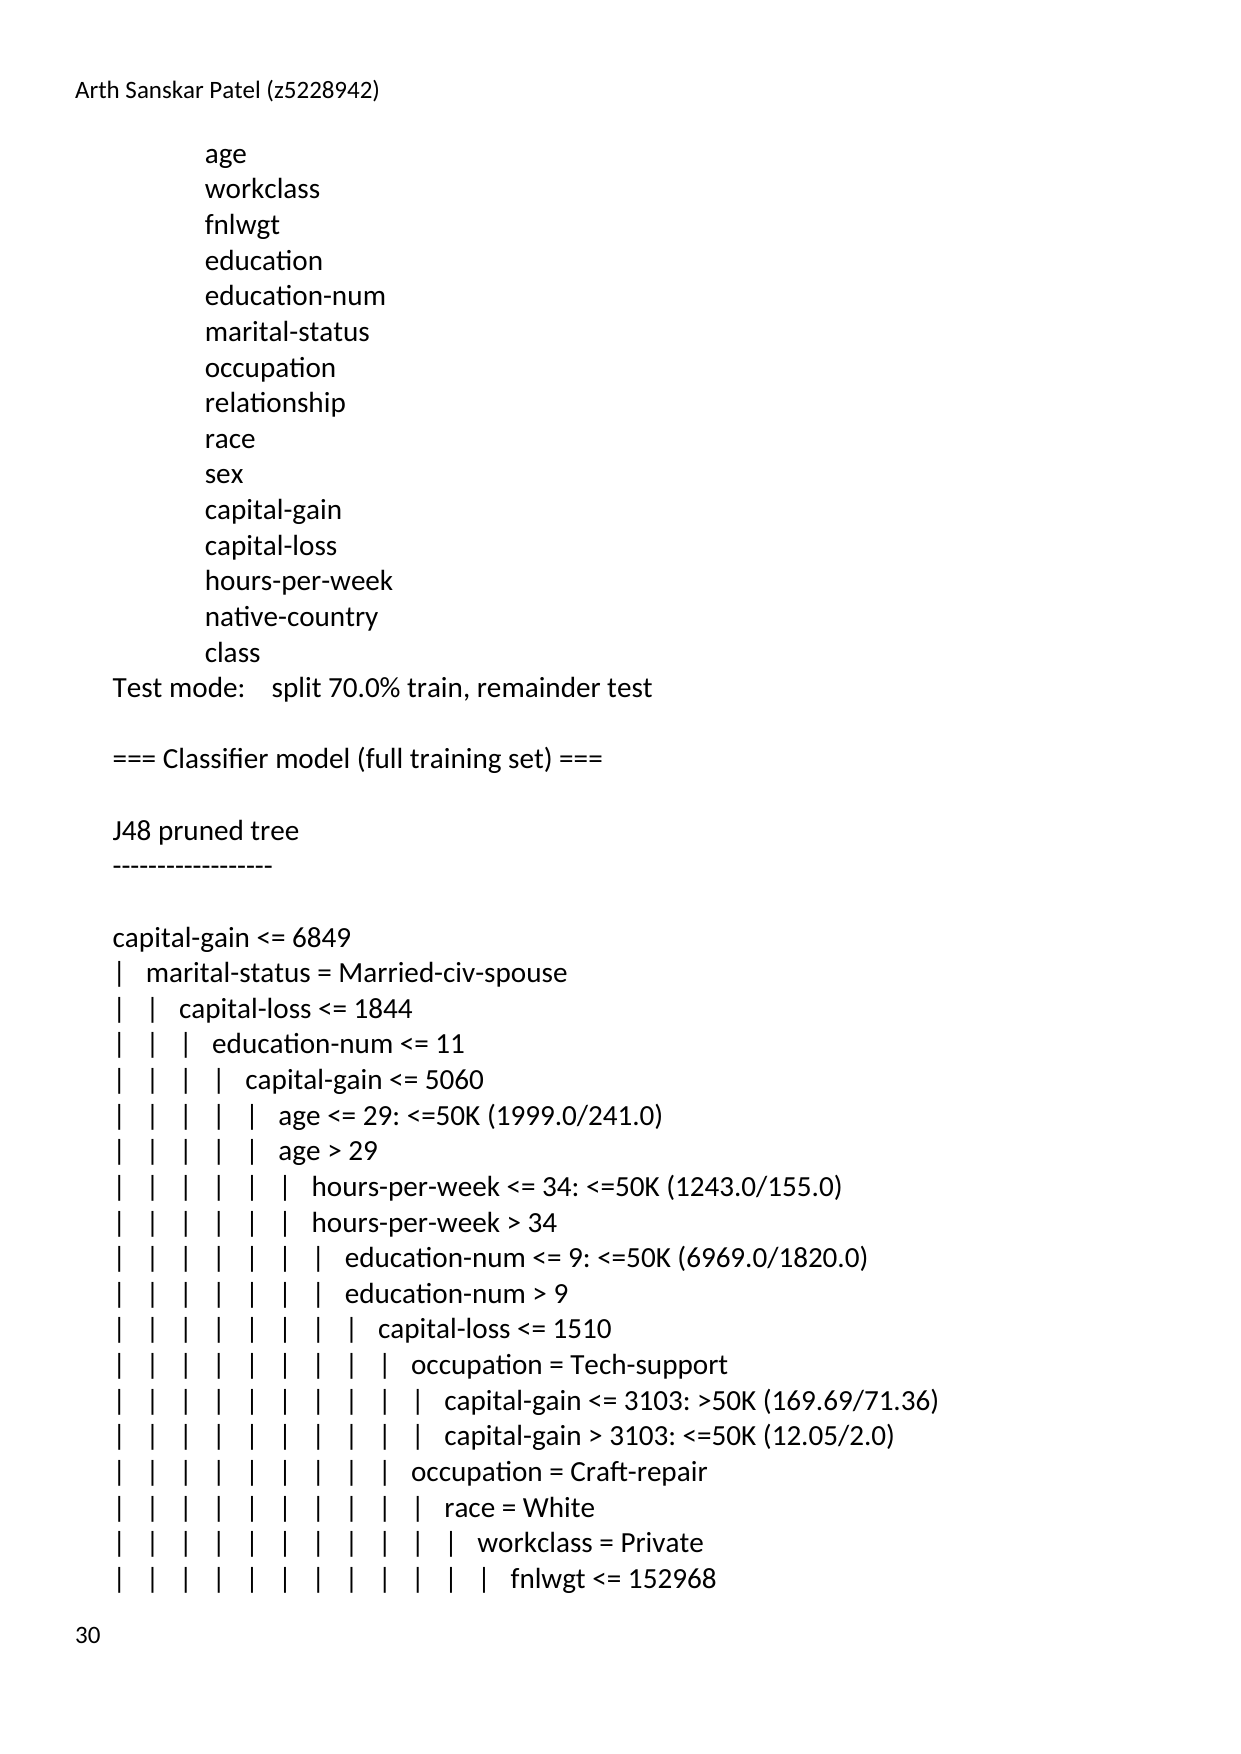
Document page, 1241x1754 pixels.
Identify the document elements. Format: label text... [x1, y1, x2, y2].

text class [112, 634, 1165, 669]
text capital-gain [112, 491, 1165, 527]
text native-country [112, 598, 1165, 634]
text | | | | | | | | capital-loss <= 1510 [112, 1311, 1165, 1346]
text age [112, 135, 1165, 171]
text | | | | | | | | | | capital-gain <= 3103: >50K (169.69/71.36) [112, 1382, 1165, 1417]
text education-num [112, 277, 1165, 313]
text | | | | | | hours-per-week > 34 [112, 1204, 1165, 1239]
text | | | | | | | | | | | workclass = Private [112, 1524, 1165, 1560]
text race [112, 420, 1165, 456]
text | | | | | age > 29 [112, 1132, 1165, 1168]
text J48 pruned tree [112, 812, 1165, 847]
text marital-status [112, 313, 1165, 349]
text | | | | | | | | | | | | fnlwgt <= 152968 [112, 1560, 1165, 1596]
text occupation [112, 349, 1165, 384]
text workclass [112, 171, 1165, 206]
text | | | | | | | | | occupation = Tech-support [112, 1346, 1165, 1382]
text education [112, 242, 1165, 277]
text Test mode: split 70.0% train, remainder test [112, 669, 1165, 705]
text | | | | | | | | | | capital-gain > 3103: <=50K (12.05/2.0) [112, 1417, 1165, 1453]
text | | | education-num <= 11 [112, 1026, 1165, 1061]
text hours-per-week [112, 562, 1165, 598]
text | | | | | | hours-per-week <= 34: <=50K (1243.0/155.0) [112, 1168, 1165, 1204]
text | | | | | | | | | occupation = Craft-repair [112, 1453, 1165, 1489]
text === Classifier model (full training set) === [112, 741, 1165, 776]
text fnlwgt [112, 206, 1165, 242]
text | | capital-loss <= 1844 [112, 990, 1165, 1026]
text capital-gain <= 6849 [112, 919, 1165, 954]
text | | | | | | | education-num <= 9: <=50K (6969.0/1820.0) [112, 1239, 1165, 1275]
text | | | | | | | | | | race = White [112, 1489, 1165, 1524]
text | | | | capital-gain <= 5060 [112, 1061, 1165, 1097]
text capital-loss [112, 527, 1165, 562]
text | marital-status = Married-civ-spouse [112, 954, 1165, 990]
text | | | | | age <= 29: <=50K (1999.0/241.0) [112, 1097, 1165, 1132]
text ------------------ [112, 847, 1165, 883]
text relationship [112, 384, 1165, 420]
text | | | | | | | education-num > 9 [112, 1275, 1165, 1311]
text sex [112, 456, 1165, 491]
